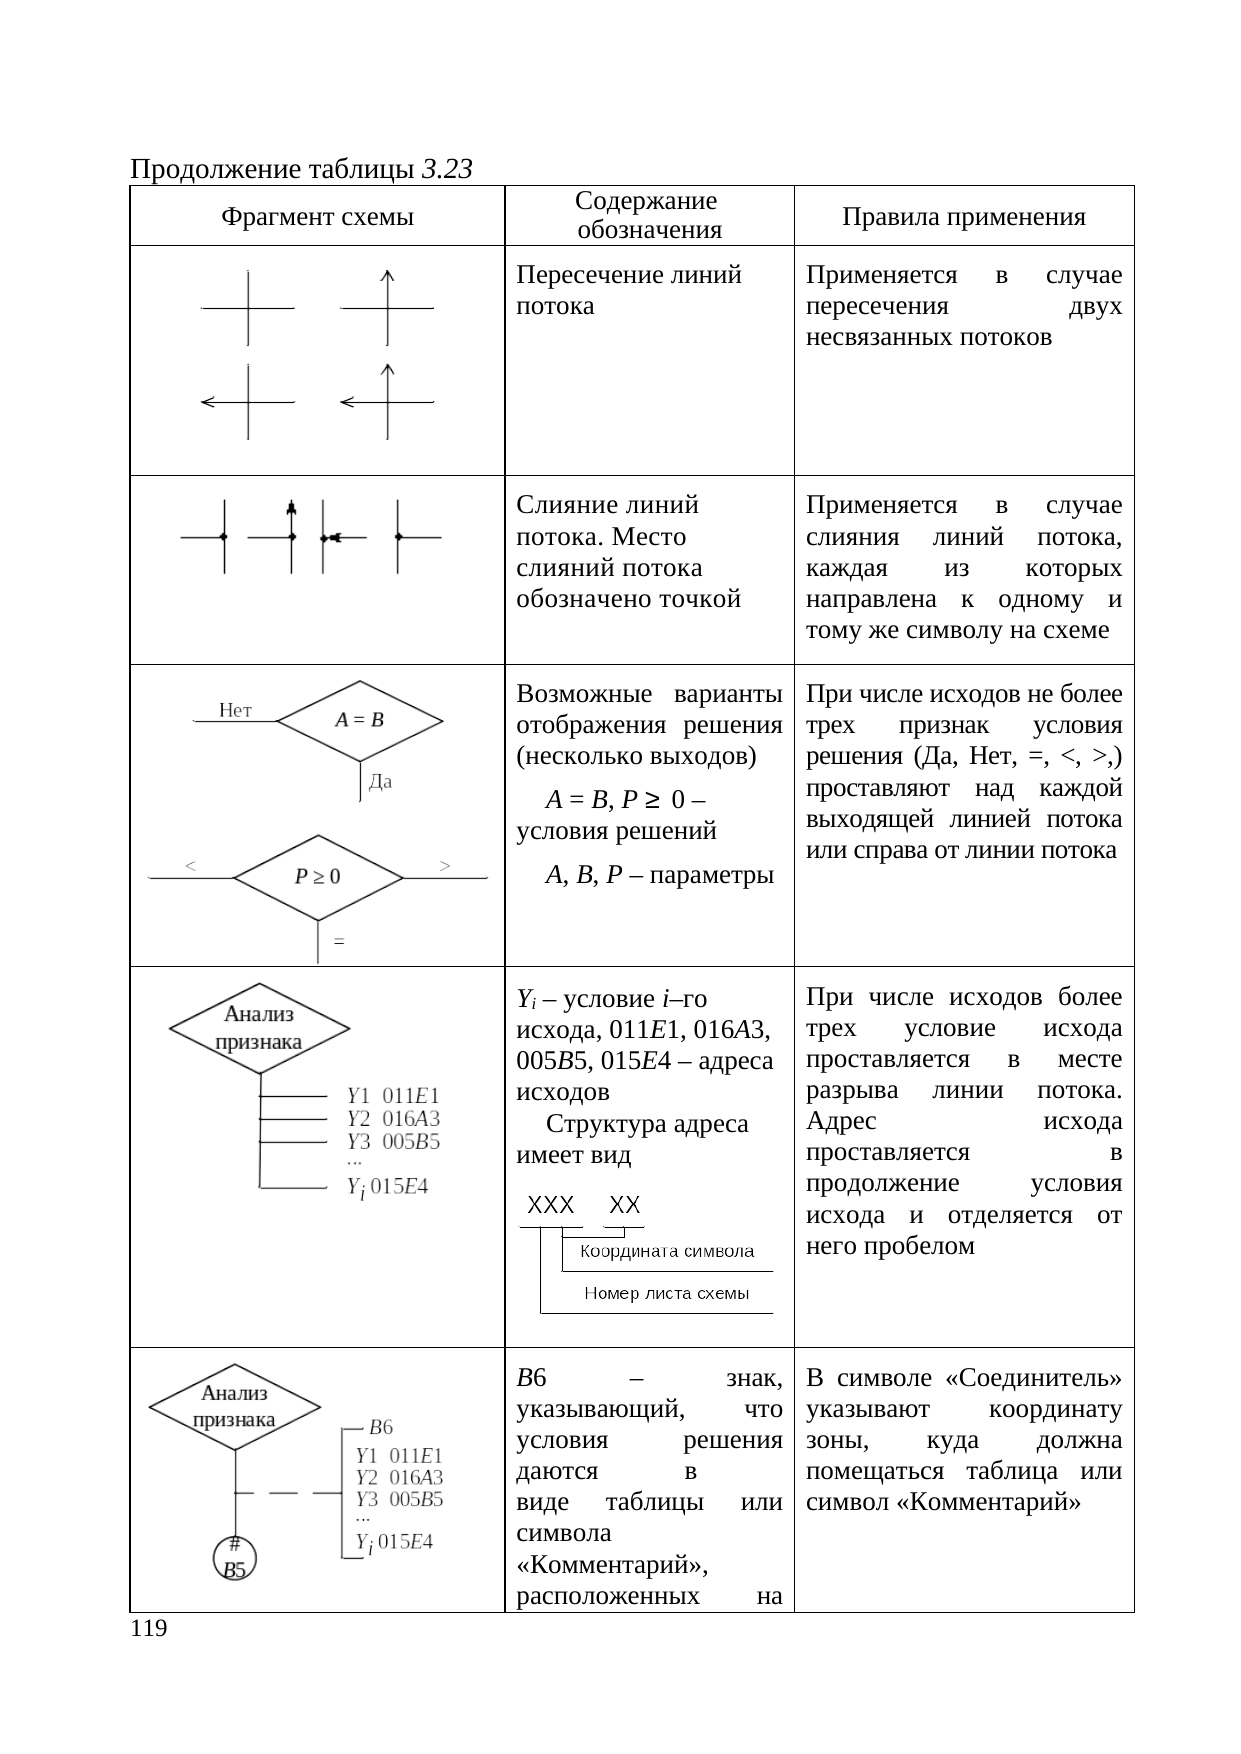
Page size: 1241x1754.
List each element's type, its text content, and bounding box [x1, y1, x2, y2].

text Продолжение таблицы 3.23 [130, 152, 1133, 185]
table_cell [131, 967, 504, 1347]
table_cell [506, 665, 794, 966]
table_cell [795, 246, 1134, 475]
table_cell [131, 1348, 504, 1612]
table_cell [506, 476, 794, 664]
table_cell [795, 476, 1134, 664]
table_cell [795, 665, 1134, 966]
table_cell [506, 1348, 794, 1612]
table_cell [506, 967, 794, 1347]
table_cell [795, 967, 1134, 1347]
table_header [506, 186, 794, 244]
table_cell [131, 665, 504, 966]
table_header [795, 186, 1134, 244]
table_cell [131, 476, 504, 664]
picture [165, 488, 470, 582]
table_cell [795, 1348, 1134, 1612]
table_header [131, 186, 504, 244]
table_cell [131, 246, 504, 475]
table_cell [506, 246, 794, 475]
